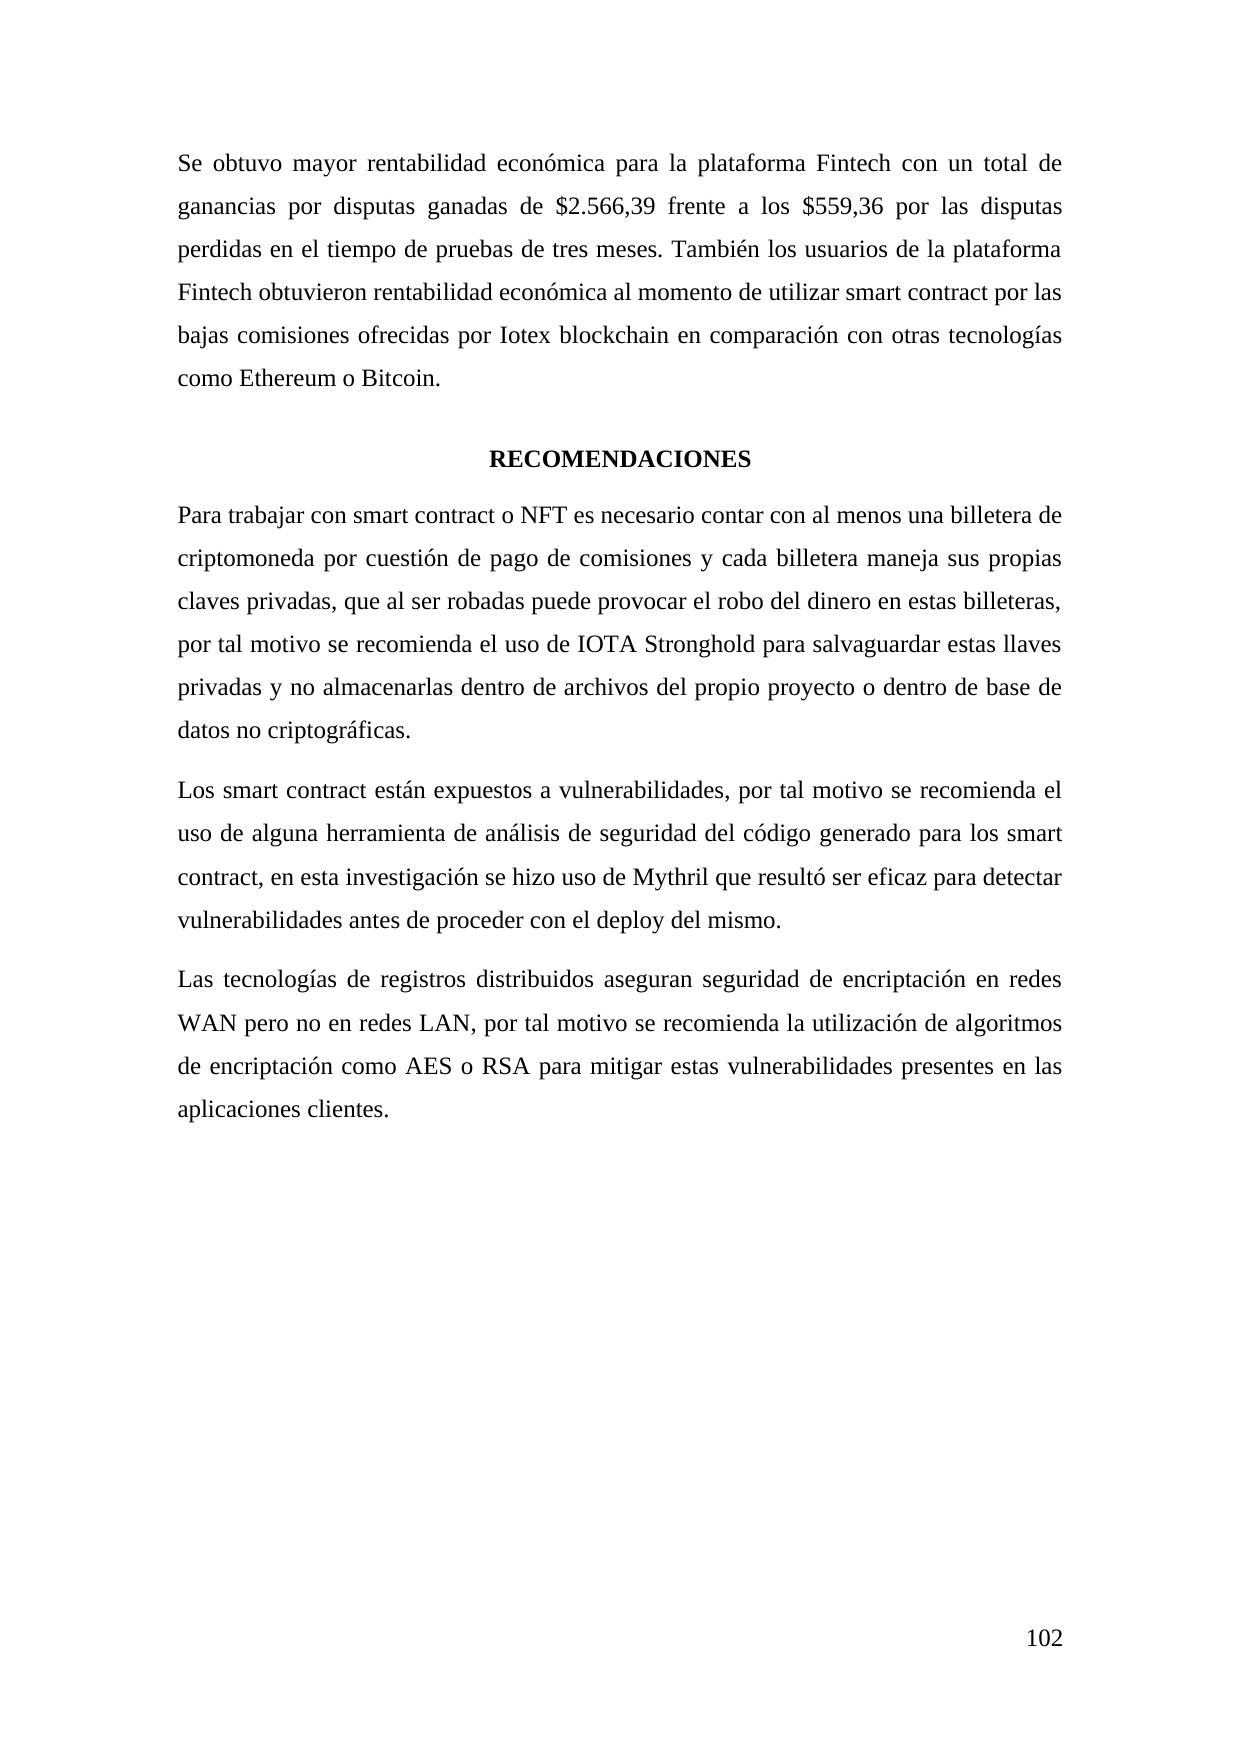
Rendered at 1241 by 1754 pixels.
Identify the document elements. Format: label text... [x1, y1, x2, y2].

text Las tecnologías de registros distribuidos aseguran seguridad de encriptación en redes WAN pero no en redes LAN, por tal motivo se recomienda la utilización de algoritmos de encriptación como AES o RSA para mitigar estas vulnerabilidades presentes en las aplicaciones clientes. [177, 964, 1063, 1123]
text Para trabajar con smart contract o NFT es necesario contar con al menos una billetera de criptomoneda por cuestión de pago de comisiones y cada billetera maneja sus propias claves privadas, que al ser robadas puede provocar el robo del dinero en estas billeteras, por tal motivo se recomienda el uso de IOTA Stronghold para salvaguardar estas llaves privadas y no almacenarlas dentro de archivos del propio proyecto o dentro de base de datos no criptográficas. [177, 500, 1063, 744]
text Se obtuvo mayor rentabilidad económica para la plataforma Fintech con un total de ganancias por disputas ganadas de $2.566,39 frente a los $559,36 por las disputas perdidas en el tiempo de pruebas de tres meses. También los usuarios de la plataforma Fintech obtuvieron rentabilidad económica al momento de utilizar smart contract por las bajas comisiones ofrecidas por Iotex blockchain en comparación con otras tecnologías como Ethereum o Bitcoin. [177, 148, 1063, 392]
text RECOMENDACIONES [177, 444, 1063, 473]
text Los smart contract están expuestos a vulnerabilidades, por tal motivo se recomienda el uso de alguna herramienta de análisis de seguridad del código generado para los smart contract, en esta investigación se hizo uso de Mythril que resultó ser eficaz para detectar vulnerabilidades antes de proceder con el deploy del mismo. [177, 775, 1063, 933]
